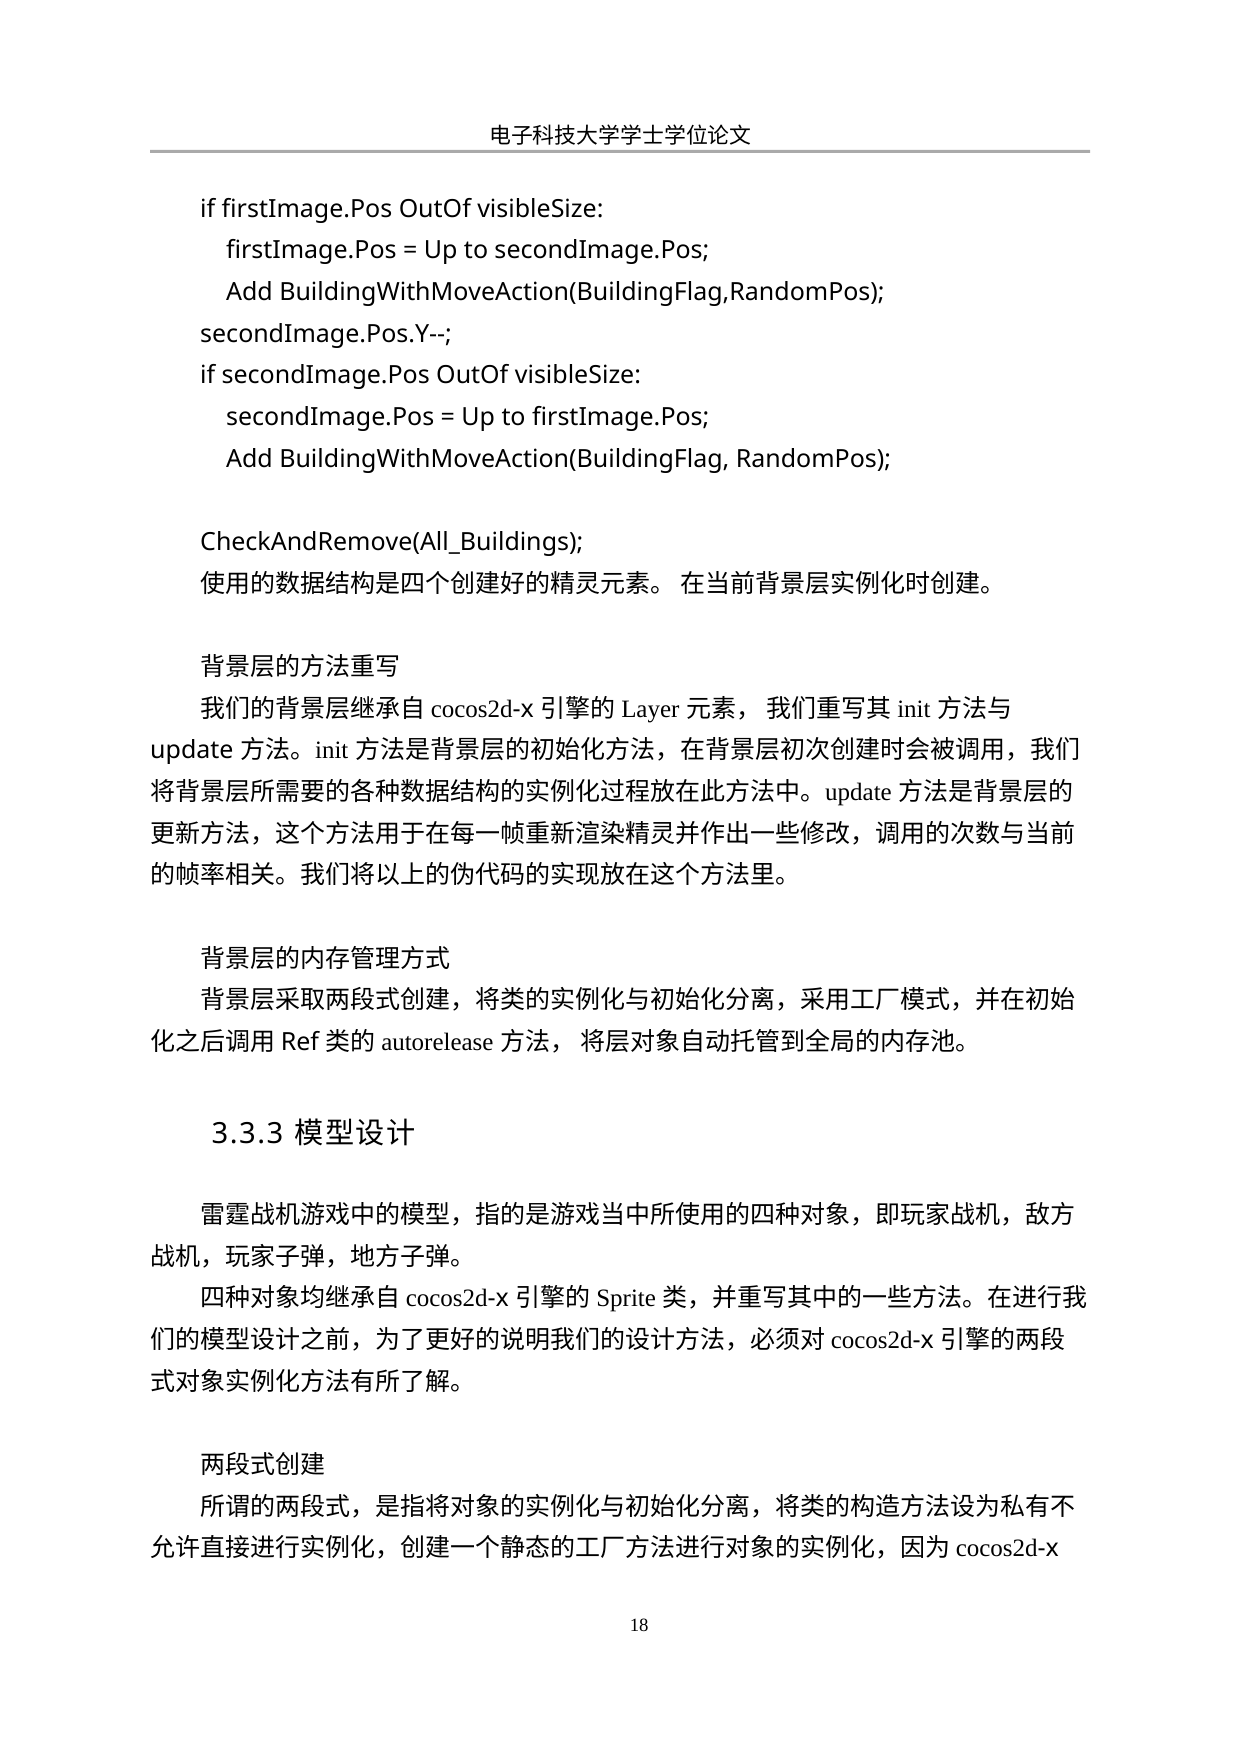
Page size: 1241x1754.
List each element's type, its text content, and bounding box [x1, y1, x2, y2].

text if firstImage.Pos OutOf visibleSize: [150, 184, 1090, 226]
text 我们的背景层继承自 cocos2d-x 引擎的 Layer 元素， 我们重写其 init 方法与 update 方法。init 方法是背景层的初始化方法，在背景层初次创建时会被调用，我们将背景层所需要的各种数据结构的实例化过程放在此方法中。update 方法是背景层的更新方法，这个方法用于在每一帧重新渲染精灵并作出一些修改，调用的次数与当前的帧率相关。我们将以上的伪代码的实现放在这个方法里。 [150, 684, 1090, 892]
text 雷霆战机游戏中的模型，指的是游戏当中所使用的四种对象，即玩家战机，敌方战机，玩家子弹，地方子弹。 [150, 1190, 1090, 1273]
text firstImage.Pos = Up to secondImage.Pos; [150, 226, 1090, 267]
text CheckAndRemove(All_Buildings); [150, 517, 1090, 559]
text secondImage.Pos = Up to firstImage.Pos; [150, 392, 1090, 434]
text secondImage.Pos.Y--; [150, 309, 1090, 351]
text 四种对象均继承自 cocos2d-x 引擎的 Sprite 类，并重写其中的一些方法。在进行我们的模型设计之前，为了更好的说明我们的设计方法，必须对 cocos2d-x 引擎的两段式对象实例化方法有所了解。 [150, 1273, 1090, 1398]
text 背景层的方法重写 [150, 642, 1090, 684]
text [150, 1482, 1090, 1565]
text 使用的数据结构是四个创建好的精灵元素。 在当前背景层实例化时创建。 [150, 559, 1090, 601]
text Add BuildingWithMoveAction(BuildingFlag, RandomPos); [150, 434, 1090, 476]
subtitle 3.3.3 模型设计 [150, 1110, 1090, 1152]
text 背景层采取两段式创建，将类的实例化与初始化分离，采用工厂模式，并在初始化之后调用 Ref 类的 autorelease 方法， 将层对象自动托管到全局的内存池。 [150, 976, 1090, 1059]
text Add BuildingWithMoveAction(BuildingFlag,RandomPos); [150, 267, 1090, 309]
text 背景层的内存管理方式 [150, 934, 1090, 976]
text if secondImage.Pos OutOf visibleSize: [150, 351, 1090, 392]
text 两段式创建 [150, 1440, 1090, 1482]
